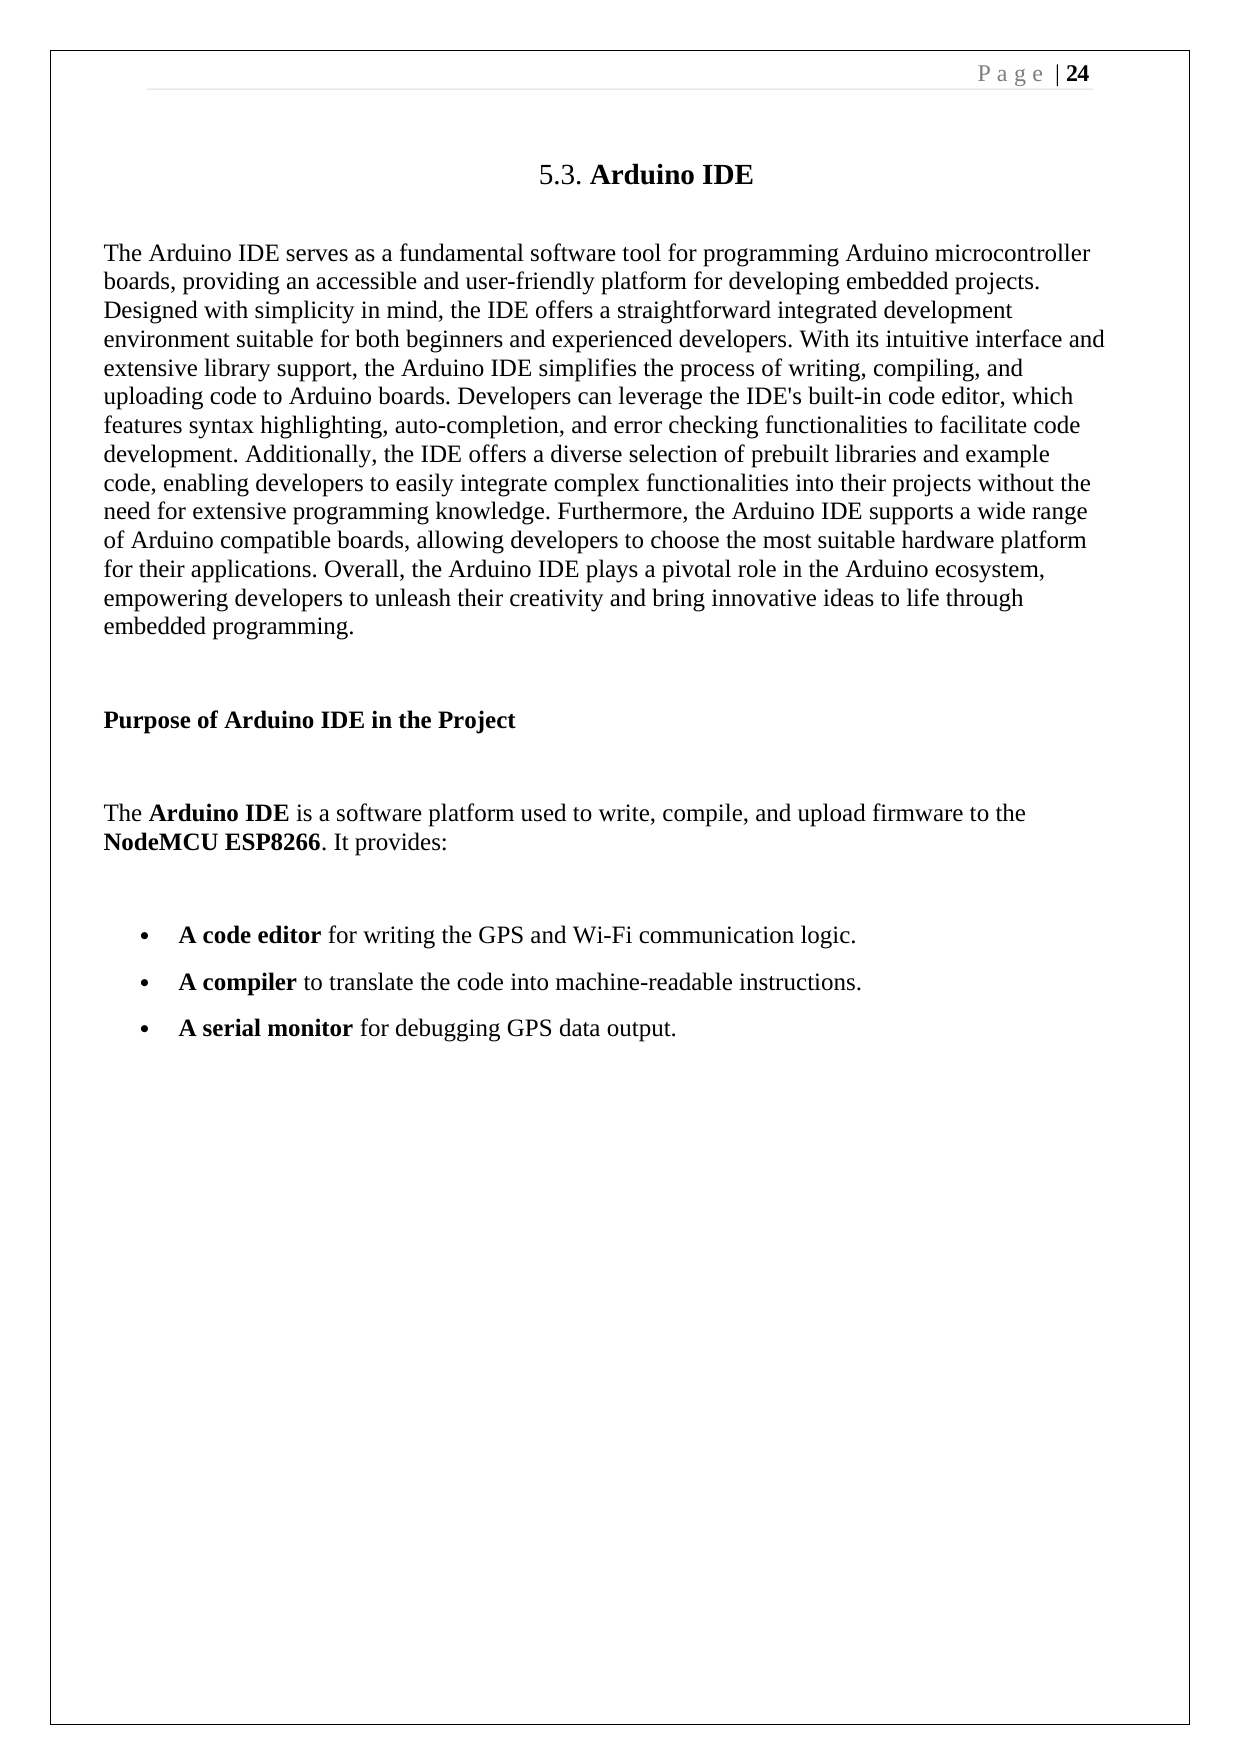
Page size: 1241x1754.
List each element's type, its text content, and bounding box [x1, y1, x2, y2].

list A compiler to translate the code into machine-readable instructions. [141, 967, 1107, 996]
subtitle Arduino IDE [185, 157, 1107, 191]
text The Arduino IDE serves as a fundamental software tool for programming Arduino microcontroller boards, providing an accessible and user-friendly platform for developing embedded projects. Designed with simplicity in mind, the IDE offers a straightforward integrated development environment suitable for both beginners and experienced developers. With its intuitive interface and extensive library support, the Arduino IDE simplifies the process of writing, compiling, and uploading code to Arduino boards. Developers can leverage the IDE's built-in code editor, which features syntax highlighting, auto-completion, and error checking functionalities to facilitate code development. Additionally, the IDE offers a diverse selection of prebuilt libraries and example code, enabling developers to easily integrate complex functionalities into their projects without the need for extensive programming knowledge. Furthermore, the Arduino IDE supports a wide range of Arduino compatible boards, allowing developers to choose the most suitable hardware platform for their applications. Overall, the Arduino IDE plays a pivotal role in the Arduino ecosystem, empowering developers to unleash their creativity and bring innovative ideas to life through embedded programming. [103, 238, 1107, 640]
list A serial monitor for debugging GPS data output. [141, 1013, 1107, 1042]
text Purpose of Arduino IDE in the Project [103, 705, 1107, 733]
text The Arduino IDE is a software platform used to write, compile, and upload firmware to the NodeMCU ESP8266. It provides: [103, 798, 1107, 856]
list A code editor for writing the GPS and Wi-Fi communication logic. [141, 920, 1107, 949]
